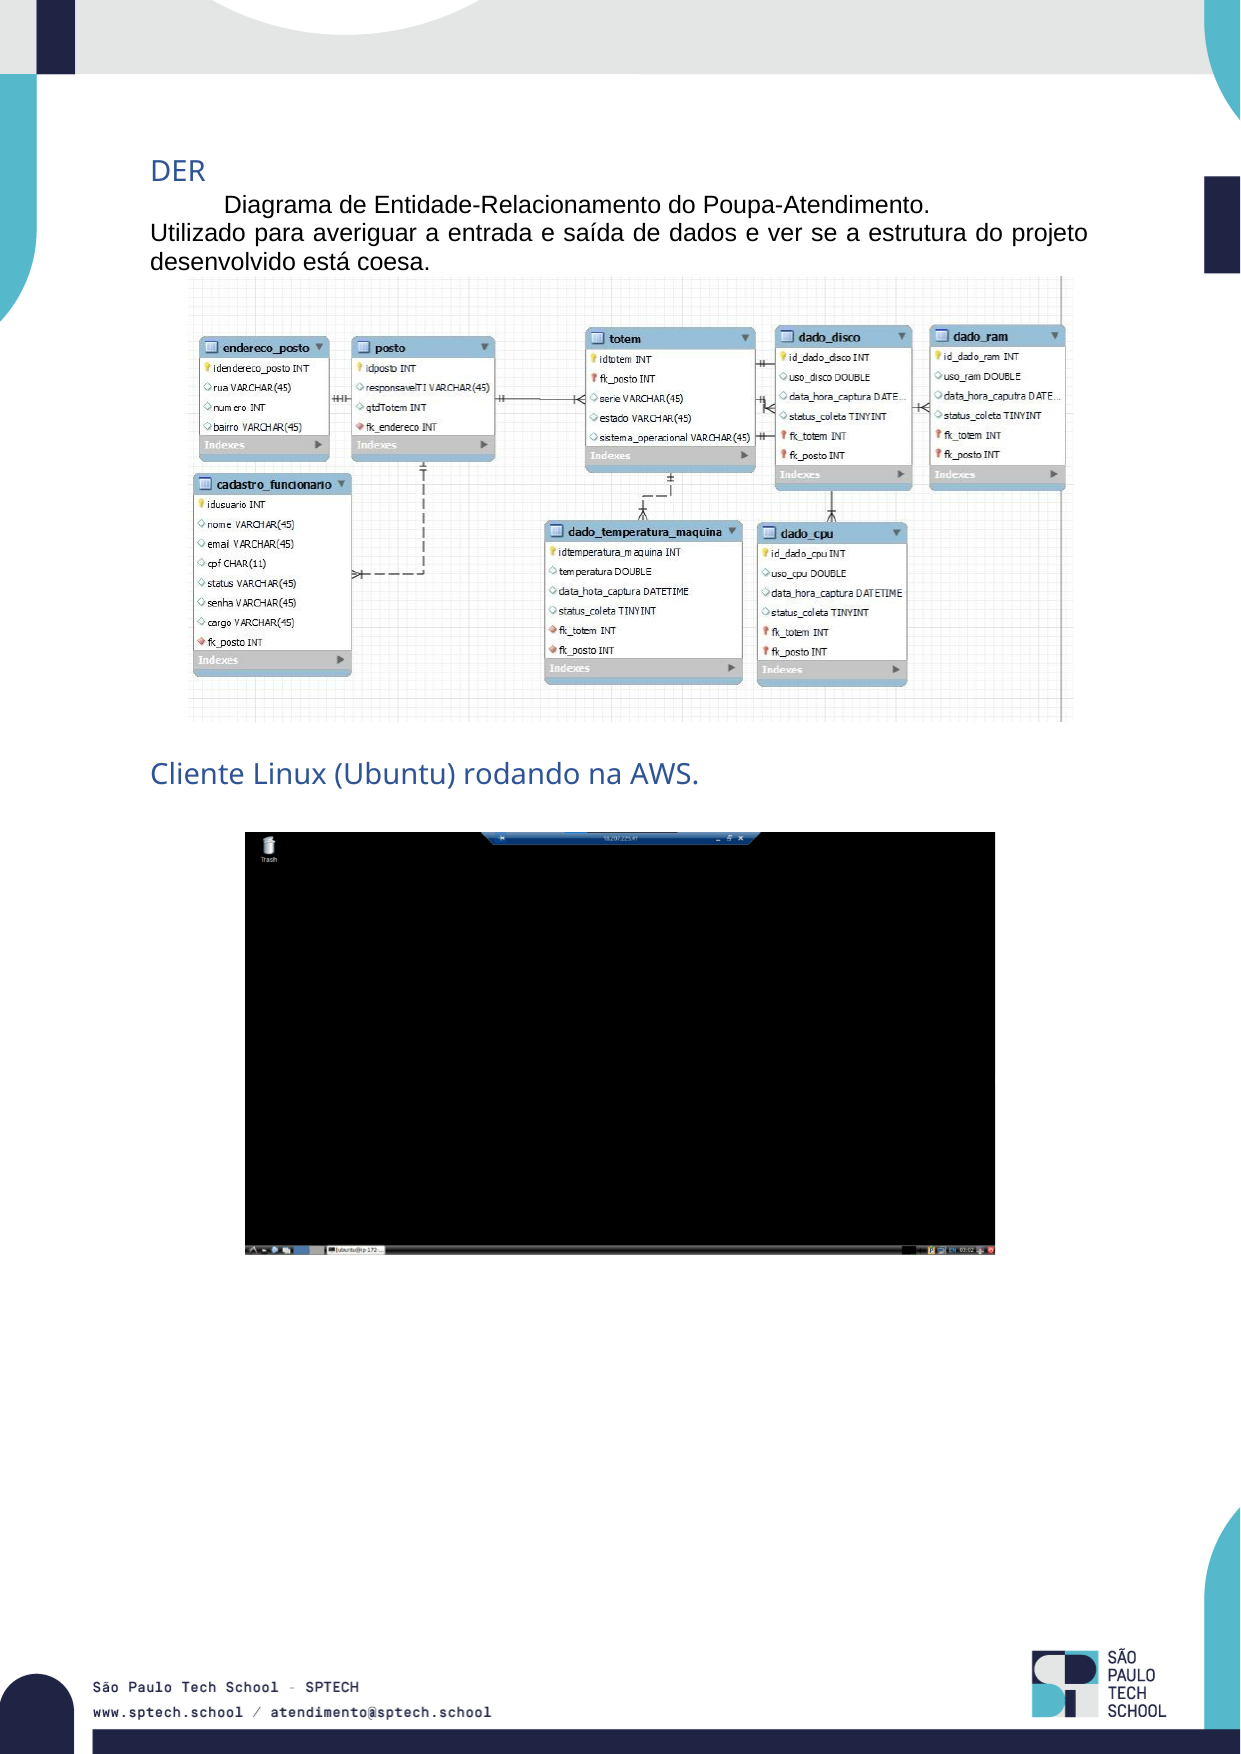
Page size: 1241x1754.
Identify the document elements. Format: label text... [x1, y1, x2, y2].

text Diagrama de Entidade-Relacionamento do Poupa-Atendimento. [150, 190, 1090, 218]
picture [0, 0, 1241, 1754]
text DER [150, 150, 1090, 190]
text Cliente Linux (Ubuntu) rodando na AWS. [150, 753, 1090, 793]
text Utilizado para averiguar a entrada e saída de dados e ver se a estrutura do projeto desenvolvido está coesa. [150, 218, 1090, 276]
